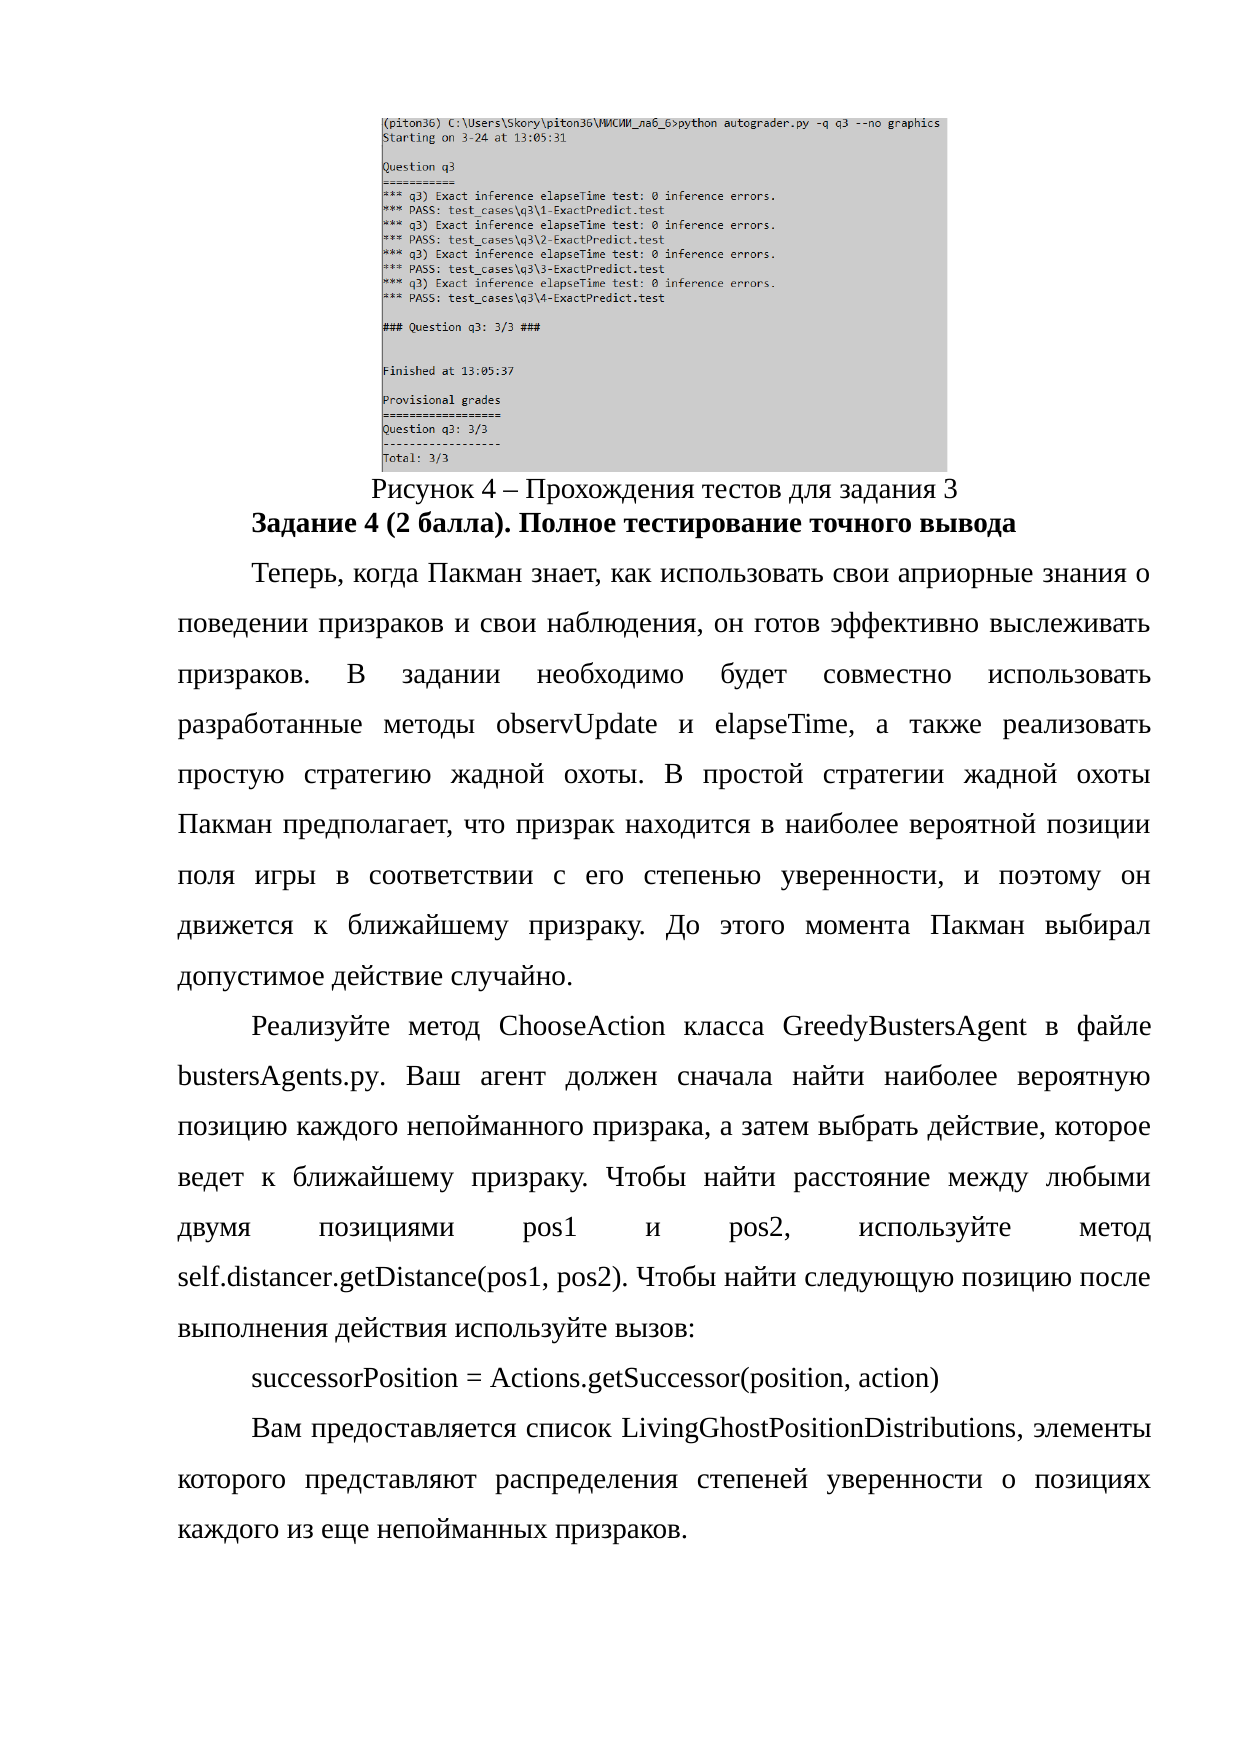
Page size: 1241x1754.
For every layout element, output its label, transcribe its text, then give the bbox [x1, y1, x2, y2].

text successorPosition = Actions.getSuccessor(position, action) [177, 1360, 1152, 1394]
picture [381, 118, 948, 472]
text Вам предоставляется список LivingGhostPositionDistributions, элементы которого представляют распределения степеней уверенности о позициях каждого из еще непойманных призраков. [177, 1410, 1152, 1544]
text Теперь, когда Пакман знает, как использовать свои априорные знания о поведении призраков и свои наблюдения, он готов эффективно выслеживать призраков. В задании необходимо будет совместно использовать разработанные методы observUpdate и elapseTime, а также реализовать простую стратегию жадной охоты. В простой стратегии жадной охоты Пакман предполагает, что призрак находится в наиболее вероятной позиции поля игры в соответствии с его степенью уверенности, и поэтому он движется к ближайшему призраку. До этого момента Пакман выбирал допустимое действие случайно. [177, 555, 1152, 991]
text Задание 4 (2 балла). Полное тестирование точного вывода [177, 505, 1152, 538]
text Рисунок 4 – Прохождения тестов для задания 3 [177, 471, 1152, 505]
text Реализуйте метод ChooseAction класса GreedyBustersAgent в файле bustersAgents.py. Ваш агент должен сначала найти наиболее вероятную позицию каждого непойманного призрака, а затем выбрать действие, которое ведет к ближайшему призраку. Чтобы найти расстояние между любыми двумя позициями pos1 и pos2, используйте метод self.distancer.getDistance(pos1, pos2). Чтобы найти следующую позицию после выполнения действия используйте вызов: [177, 1008, 1152, 1343]
